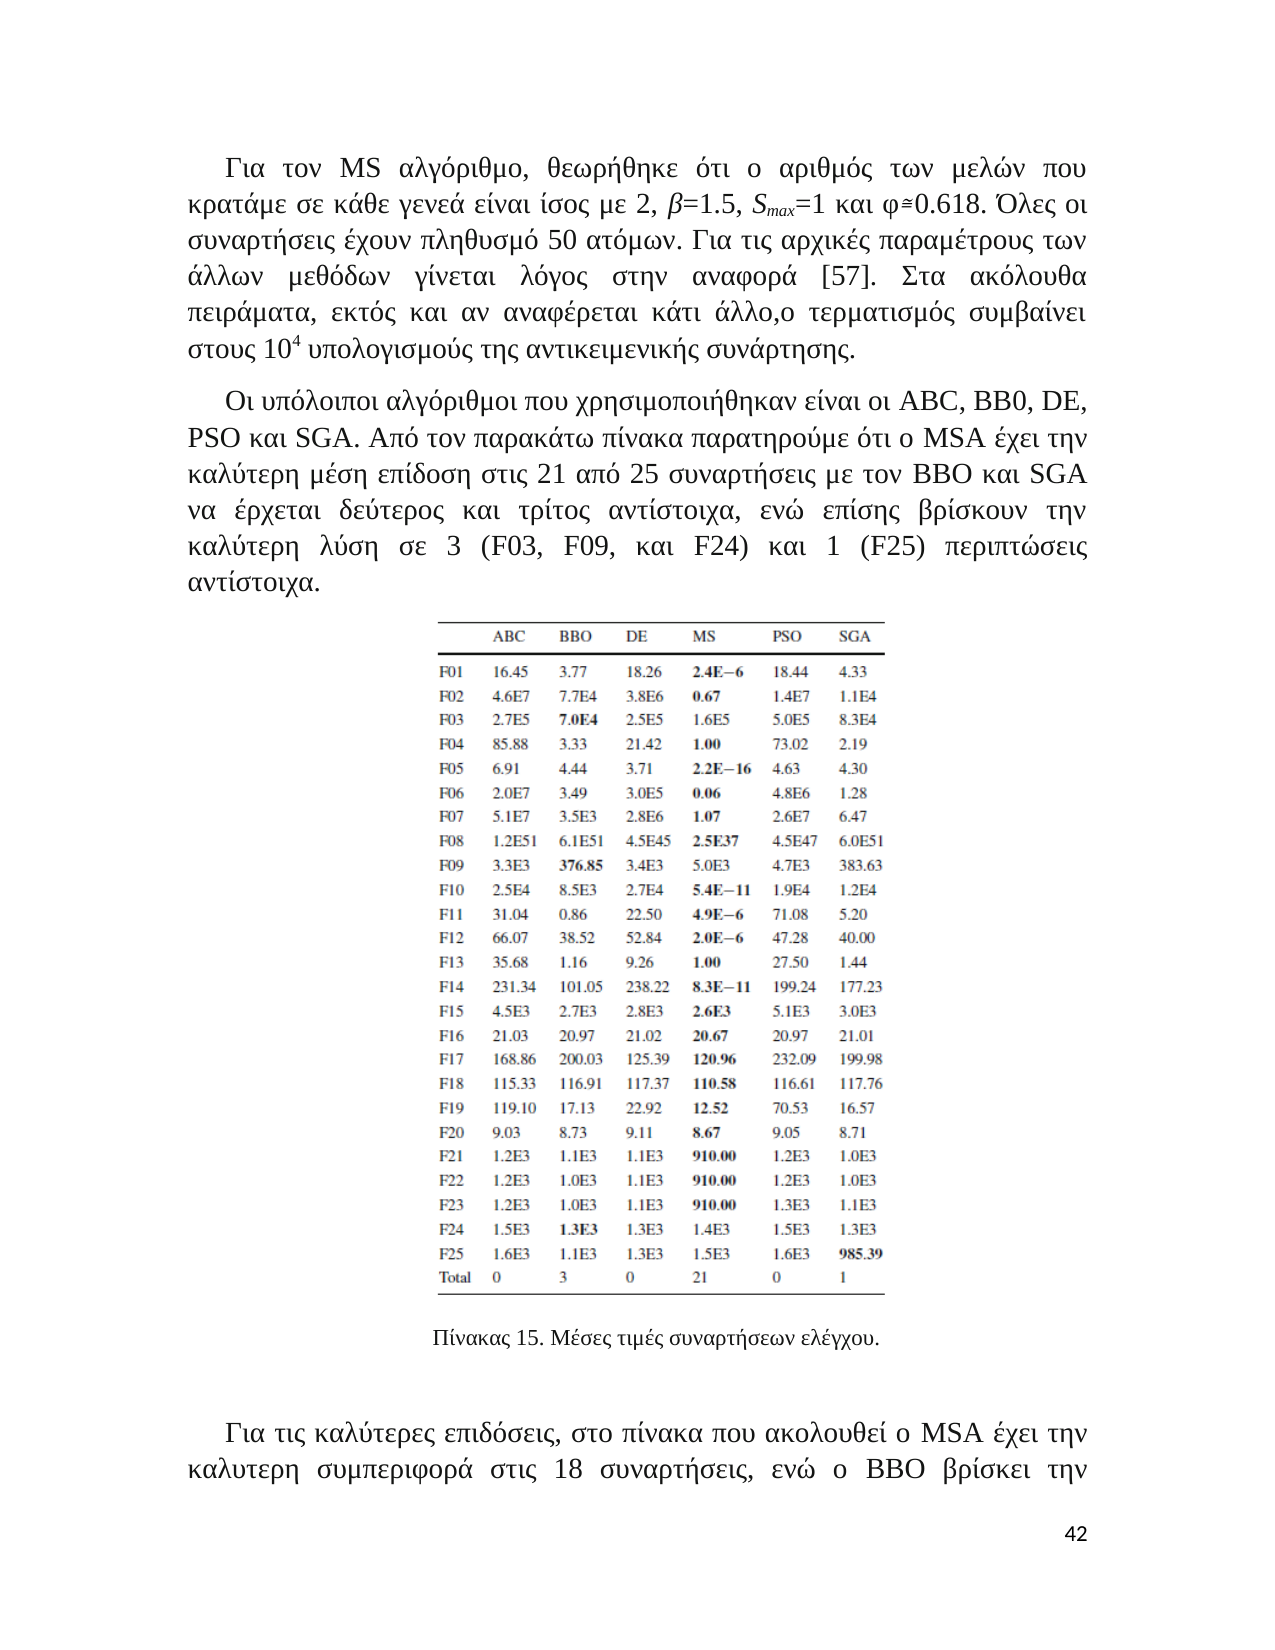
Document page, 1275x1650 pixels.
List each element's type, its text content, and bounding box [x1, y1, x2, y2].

text Για τον MS αλγόριθμο, θεωρήθηκε ότι ο αριθμός των μελών που κρατάμε σε κάθε γενεά είναι ίσος με 2, β=1.5, Smax=1 και φ0.618. Όλες οι συναρτήσεις έχουν πληθυσμό 50 ατόμων. Για τις αρχικές παραμέτρους των άλλων μεθόδων γίνεται λόγος στην αναφορά [57]. Στα ακόλουθα πειράματα, εκτός και αν αναφέρεται κάτι άλλο,ο τερματισμός συμβαίνει στους 104 υπολογισμούς της αντικειμενικής συνάρτησης. [187, 150, 1087, 364]
text Οι υπόλοιποι αλγόριθμοι που χρησιμοποιήθηκαν είναι οι ABC, BB0, DE, PSO και SGA. Από τον παρακάτω πίνακα παρατηρούμε ότι ο MSA έχει την καλύτερη μέση επίδοση στις 21 από 25 συναρτήσεις με τον BBO και SGA να έρχεται δεύτερος και τρίτος αντίστοιχα, ενώ επίσης βρίσκουν την καλύτερη λύση σε 3 (F03, F09, και F24) και 1 (F25) περιπτώσεις αντίστοιχα. [187, 383, 1087, 598]
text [187, 1415, 1087, 1484]
text Πίνακας 15. Μέσες τιμές συναρτήσεων ελέγχου. [187, 1324, 1087, 1351]
picture [416, 617, 896, 1306]
